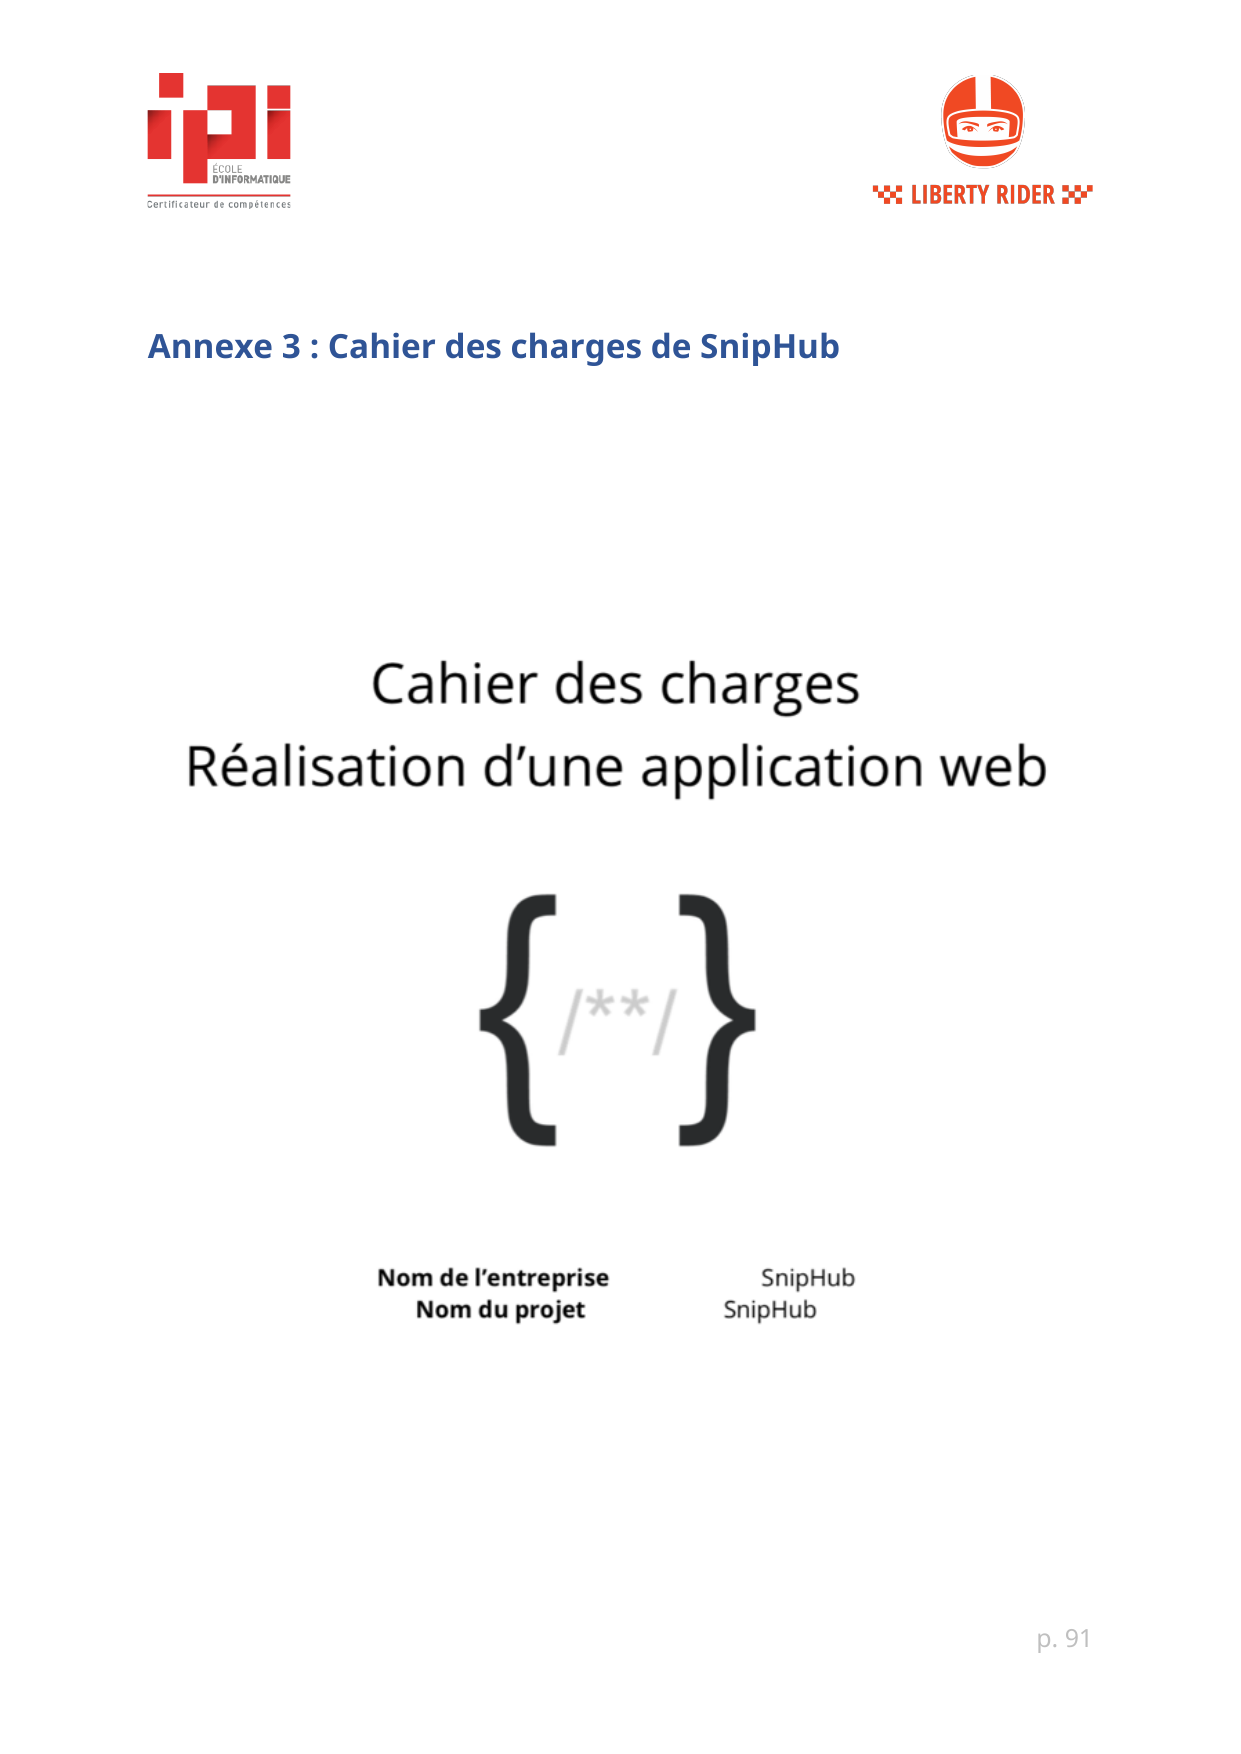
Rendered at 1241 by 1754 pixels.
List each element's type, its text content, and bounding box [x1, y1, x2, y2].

picture [147, 73, 291, 209]
text Annexe 3 : Cahier des charges de SnipHub [148, 323, 1093, 368]
picture [177, 650, 1064, 1341]
picture [872, 75, 1093, 209]
